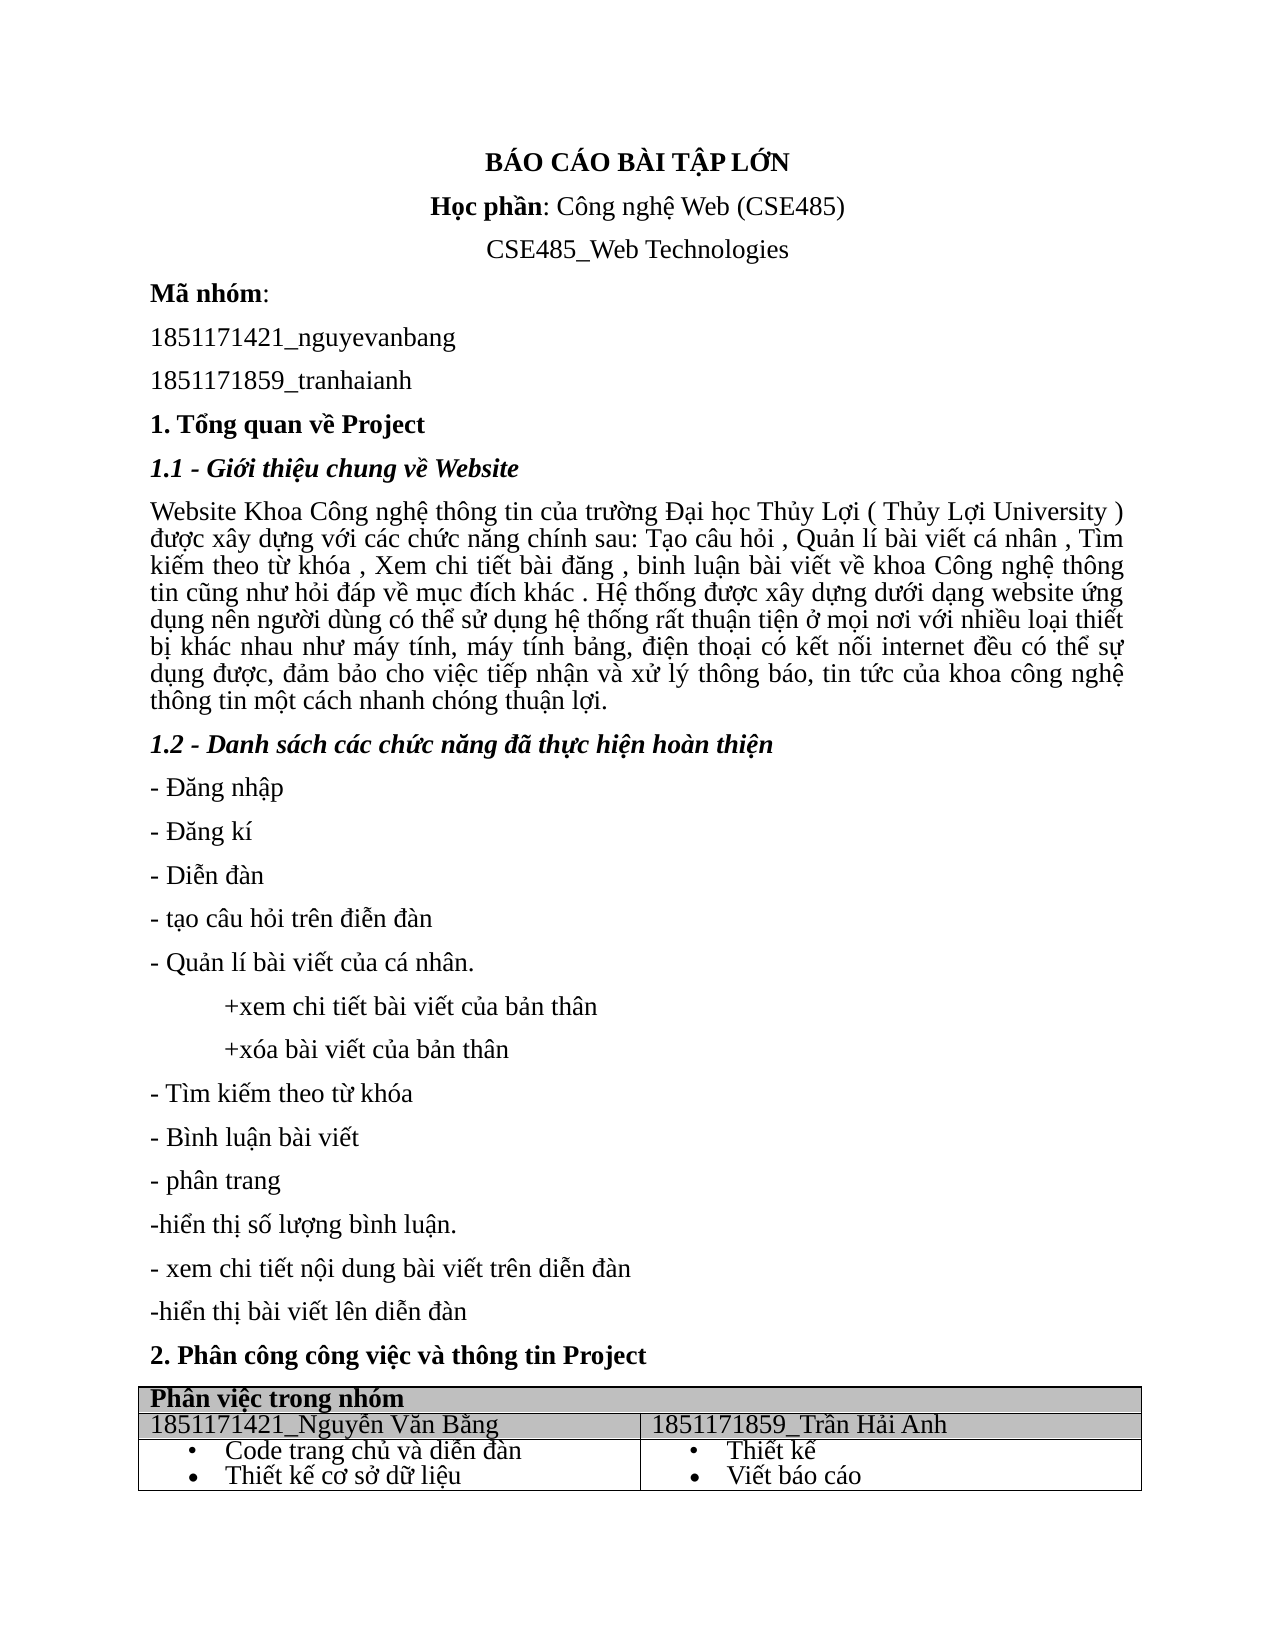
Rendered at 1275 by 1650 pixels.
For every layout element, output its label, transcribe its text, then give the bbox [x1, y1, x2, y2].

text - Diễn đàn [150, 863, 1125, 889]
text - xem chi tiết nội dung bài viết trên diễn đàn [150, 1255, 1125, 1282]
text Mã nhóm: [150, 281, 1125, 308]
text Học phần: Công nghệ Web (CSE485) [150, 194, 1125, 221]
table_cell Code trang chủ và diễn đàn Thiết kế cơ sở dữ liệu [139, 1440, 640, 1489]
table_cell Thiết kế Viết báo cáo [641, 1440, 1141, 1489]
text +xóa bài viết của bản thân [150, 1037, 1125, 1064]
text - Đăng nhập [150, 775, 1125, 802]
text 1.2 - Danh sách các chức năng đã thực hiện hoàn thiện [150, 732, 1125, 759]
text 1.1 - Giới thiệu chung về Website [150, 456, 1125, 482]
text - Bình luận bài viết [150, 1124, 1125, 1151]
text - Đăng kí [150, 819, 1125, 846]
table_cell 1851171421_Nguyễn Văn Bằng [139, 1414, 640, 1438]
text - tạo câu hỏi trên điễn đàn [150, 906, 1125, 933]
text BÁO CÁO BÀI TẬP LỚN [150, 150, 1125, 177]
text CSE485_Web Technologies [150, 237, 1125, 264]
text -hiển thị bài viết lên diễn đàn [150, 1299, 1125, 1326]
text - phân trang [150, 1168, 1125, 1195]
text - Quản lí bài viết của cá nhân. [150, 950, 1125, 977]
text +xem chi tiết bài viết của bản thân [150, 993, 1125, 1021]
text 1. Tổng quan về Project [150, 412, 1125, 439]
text 1851171859_tranhaianh [150, 368, 1125, 395]
text Website Khoa Công nghệ thông tin của trường Đại học Thủy Lợi ( Thủy Lợi University ) được xây dựng với các chức năng chính sau: Tạo câu hỏi , Quản lí bài viết cá nhân , Tìm kiếm theo từ khóa , Xem chi tiết bài đăng , binh luận bài viết về khoa Công nghệ thông tin cũng như hỏi đáp về mục đích khác . Hệ thống được xây dựng dưới dạng website ứng dụng nên người dùng có thể sử dụng hệ thống rất thuận tiện ở mọi nơi với nhiều loại thiết bị khác nhau như máy tính, máy tính bảng, điện thoại có kết nối internet đều có thể sự dụng được, đảm bảo cho việc tiếp nhận và xử lý thông báo, tin tức của khoa công nghệ thông tin một cách nhanh chóng thuận lợi. [150, 499, 1125, 715]
table_cell 1851171859_Trần Hải Anh [641, 1414, 1141, 1438]
text 2. Phân công công việc và thông tin Project [150, 1343, 1125, 1370]
text -hiển thị số lượng bình luận. [150, 1212, 1125, 1239]
table_header Phân việc trong nhóm [139, 1388, 1141, 1412]
text 1851171421_nguyevanbang [150, 324, 1125, 352]
text - Tìm kiếm theo từ khóa [150, 1081, 1125, 1108]
